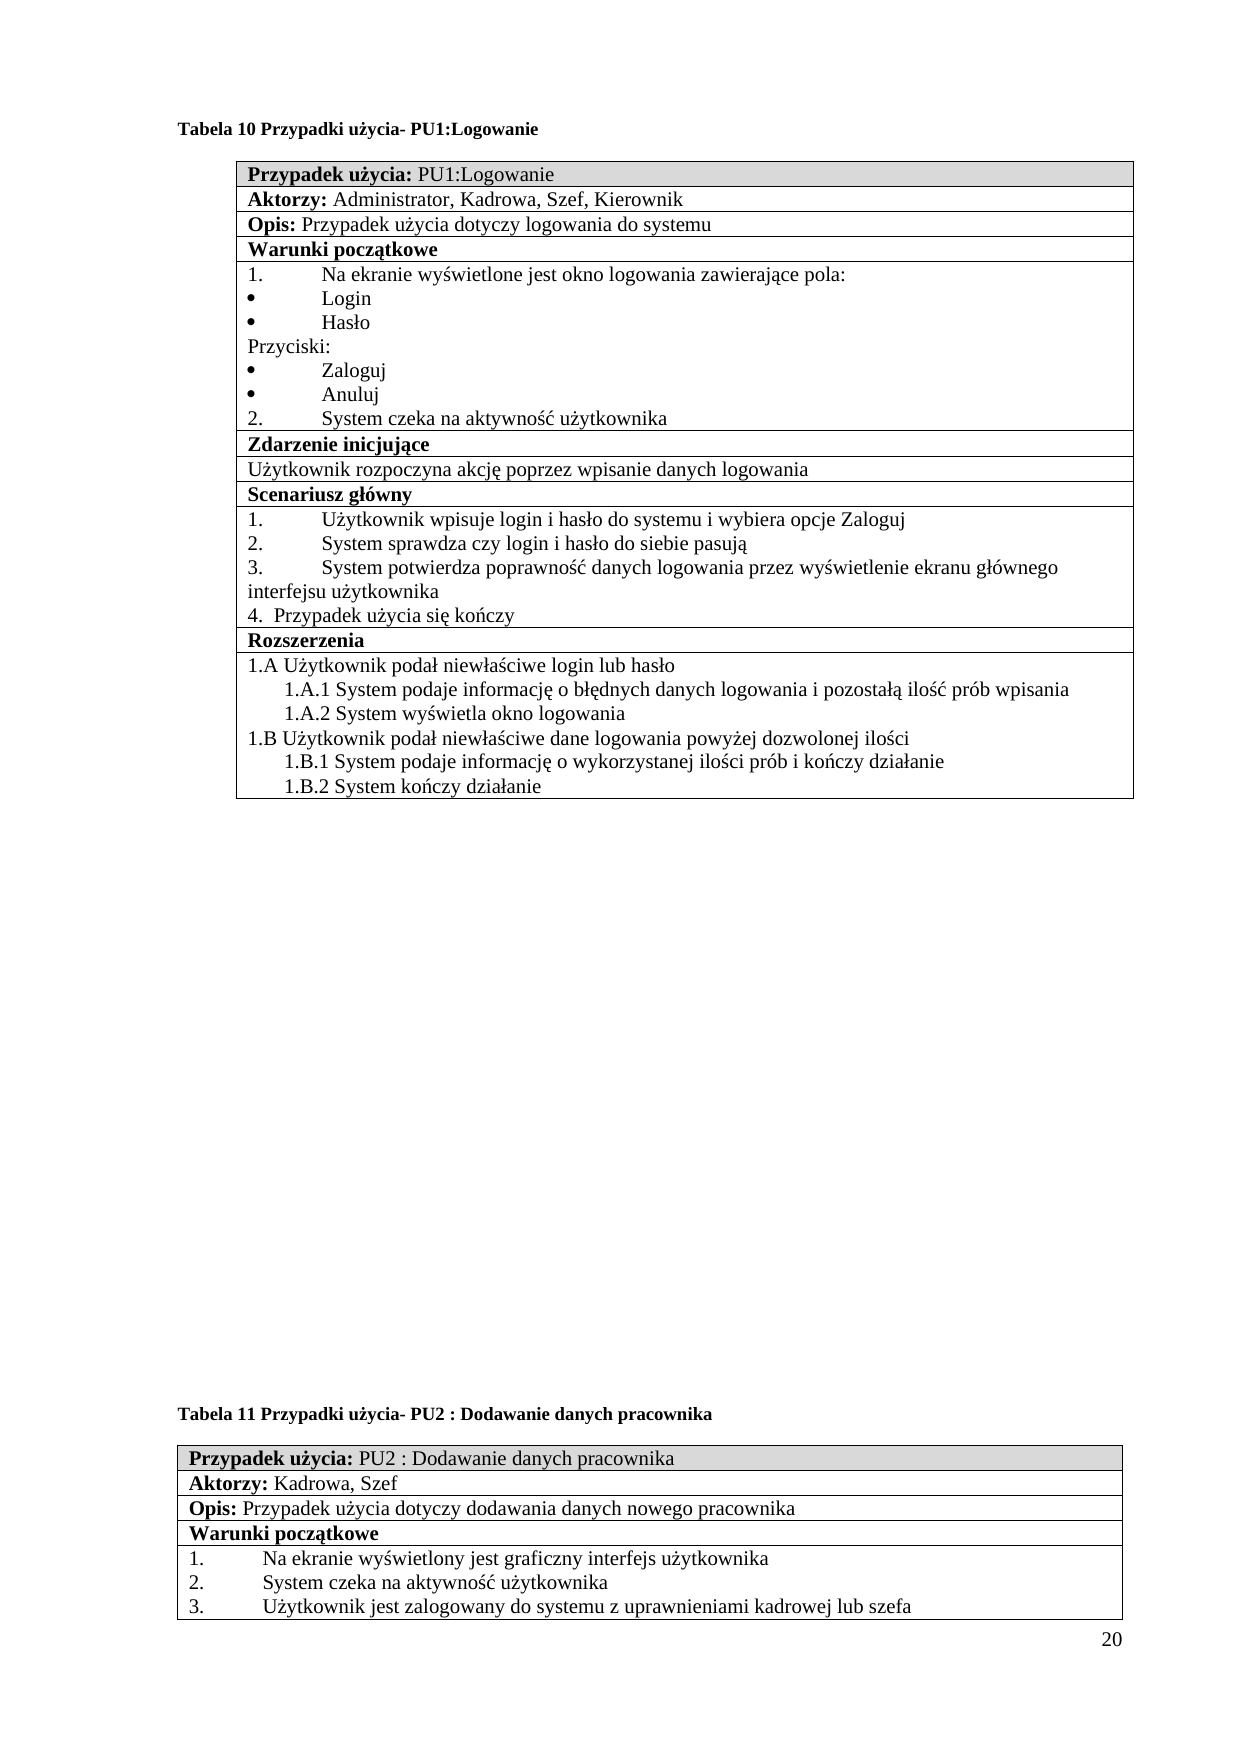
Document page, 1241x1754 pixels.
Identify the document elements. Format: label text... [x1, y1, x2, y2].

table_cell Warunki początkowe [237, 237, 1133, 261]
table_cell Na ekranie wyświetlony jest graficzny interfejs użytkownika System czeka na aktywność użytkownika Użytkownik jest zalogowany do systemu z uprawnieniami kadrowej lub szefa [178, 1546, 1122, 1618]
table_cell Opis: Przypadek użycia dotyczy logowania do systemu [237, 212, 1133, 236]
table_cell Aktorzy: Kadrowa, Szef [178, 1471, 1122, 1495]
table_cell Scenariusz główny [237, 482, 1133, 506]
text Tabela 11 Przypadki użycia- PU2 : Dodawanie danych pracownika [177, 1402, 1122, 1424]
table_cell Na ekranie wyświetlone jest okno logowania zawierające pola: Login Hasło Przyciski: Zaloguj Anuluj System czeka na aktywność użytkownika [237, 262, 1133, 430]
table_header Przypadek użycia: PU2 : Dodawanie danych pracownika [178, 1446, 1122, 1470]
table_cell Użytkownik rozpoczyna akcję poprzez wpisanie danych logowania [237, 457, 1133, 481]
table_cell Rozszerzenia [237, 628, 1133, 652]
text Tabela 10 Przypadki użycia- PU1:Logowanie [177, 118, 1122, 140]
table_cell Aktorzy: Administrator, Kadrowa, Szef, Kierownik [237, 187, 1133, 211]
table_cell Użytkownik wpisuje login i hasło do systemu i wybiera opcje Zaloguj System sprawdza czy login i hasło do siebie pasują System potwierdza poprawność danych logowania przez wyświetlenie ekranu głównego interfejsu użytkownika 4. Przypadek użycia się kończy [237, 507, 1133, 627]
table_cell Opis: Przypadek użycia dotyczy dodawania danych nowego pracownika [178, 1496, 1122, 1520]
table_cell 1.A Użytkownik podał niewłaściwe login lub hasło 1.A.1 System podaje informację o błędnych danych logowania i pozostałą ilość prób wpisania 1.A.2 System wyświetla okno logowania 1.B Użytkownik podał niewłaściwe dane logowania powyżej dozwolonej ilości 1.B.1 System podaje informację o wykorzystanej ilości prób i kończy działanie 1.B.2 System kończy działanie [237, 653, 1133, 798]
table_cell Zdarzenie inicjujące [237, 431, 1133, 456]
table_cell Warunki początkowe [178, 1521, 1122, 1545]
table_header Przypadek użycia: PU1:Logowanie [237, 162, 1133, 186]
